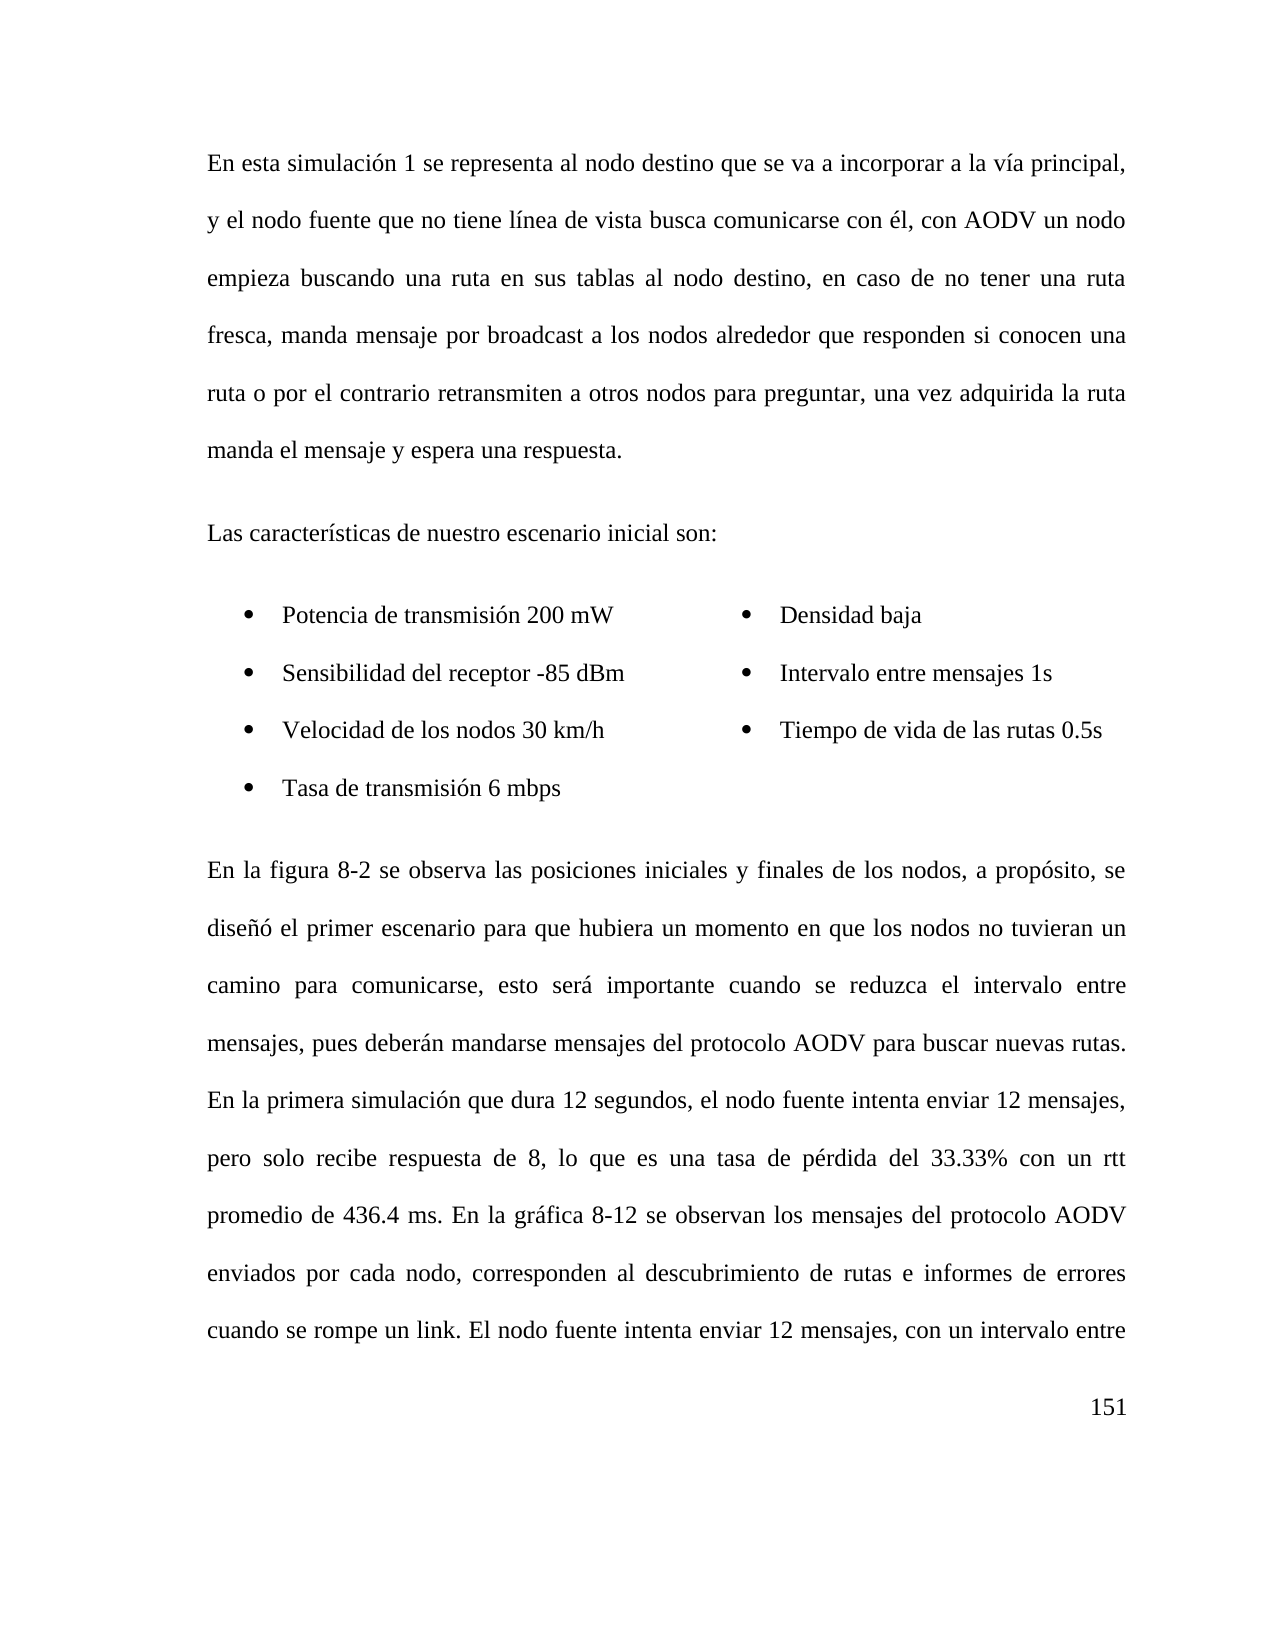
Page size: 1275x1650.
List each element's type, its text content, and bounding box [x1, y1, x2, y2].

list Sensibilidad del receptor -85 dBm [244, 658, 629, 686]
list Velocidad de los nodos 30 km/h [244, 715, 629, 744]
text Las características de nuestro escenario inicial son: [207, 518, 1127, 546]
list Tiempo de vida de las rutas 0.5s [742, 715, 1127, 744]
list Densidad baja [742, 600, 1127, 629]
text En esta simulación 1 se representa al nodo destino que se va a incorporar a la vía principal, y el nodo fuente que no tiene línea de vista busca comunicarse con él, con AODV un nodo empieza buscando una ruta en sus tablas al nodo destino, en caso de no tener una ruta fresca, manda mensaje por broadcast a los nodos alrededor que responden si conocen una ruta o por el contrario retransmiten a otros nodos para preguntar, una vez adquirida la ruta manda el mensaje y espera una respuesta. [207, 148, 1127, 464]
list Tasa de transmisión 6 mbps [244, 773, 629, 801]
list Potencia de transmisión 200 mW [244, 600, 629, 629]
list Intervalo entre mensajes 1s [742, 658, 1127, 686]
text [207, 855, 1127, 1344]
